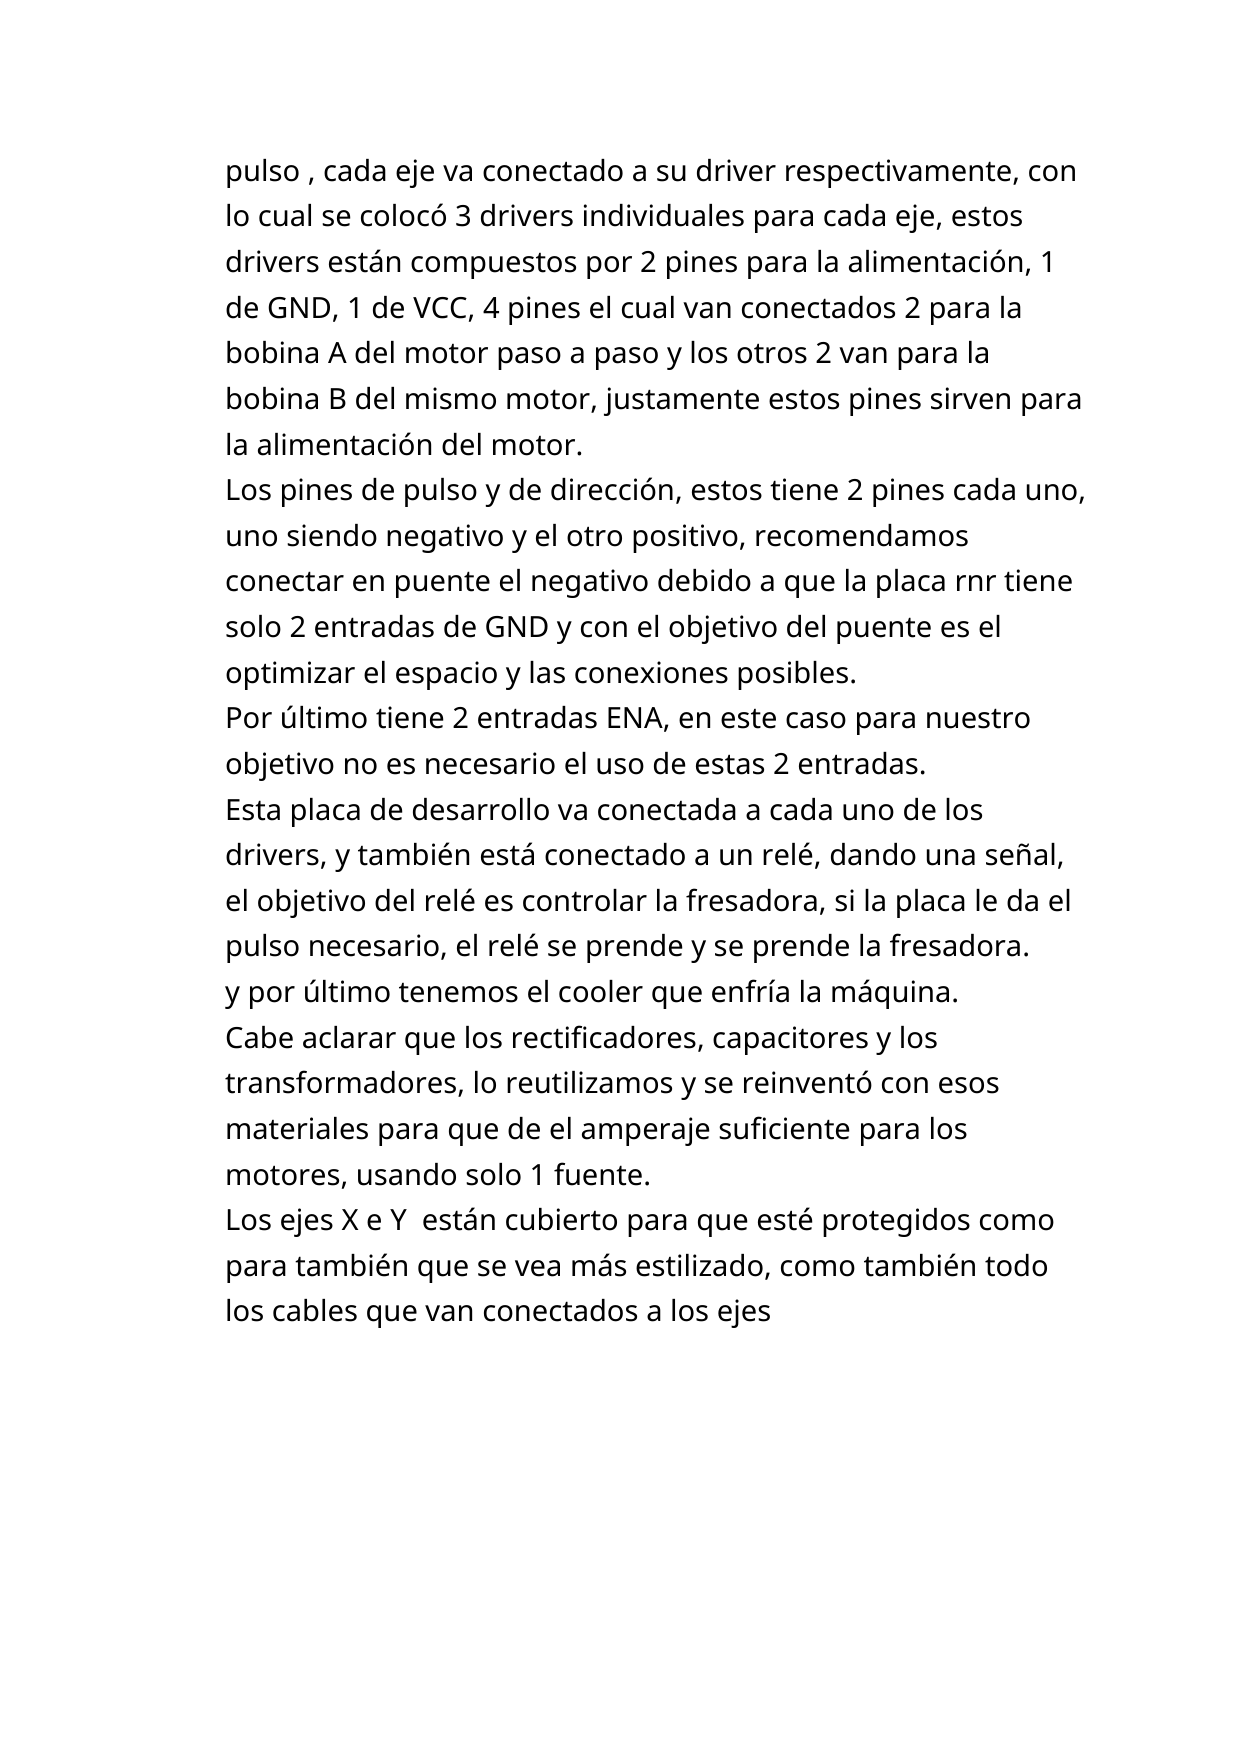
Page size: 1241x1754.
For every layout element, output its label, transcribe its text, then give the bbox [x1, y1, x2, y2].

text Por último tiene 2 entradas ENA, en este caso para nuestro objetivo no es necesario el uso de estas 2 entradas. [225, 697, 1090, 783]
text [225, 150, 1090, 463]
text Los ejes X e Y están cubierto para que esté protegidos como para también que se vea más estilizado, como también todo los cables que van conectados a los ejes [225, 1199, 1090, 1330]
text Los pines de pulso y de dirección, estos tiene 2 pines cada uno, uno siendo negativo y el otro positivo, recomendamos conectar en puente el negativo debido a que la placa rnr tiene solo 2 entradas de GND y con el objetivo del puente es el optimizar el espacio y las conexiones posibles. [225, 469, 1090, 692]
text Esta placa de desarrollo va conectada a cada uno de los drivers, y también está conectado a un relé, dando una señal, el objetivo del relé es controlar la fresadora, si la placa le da el pulso necesario, el relé se prende y se prende la fresadora. [225, 789, 1090, 965]
text y por último tenemos el cooler que enfría la máquina. [225, 971, 1090, 1011]
text Cabe aclarar que los rectificadores, capacitores y los transformadores, lo reutilizamos y se reinventó con esos materiales para que de el amperaje suficiente para los motores, usando solo 1 fuente. [225, 1017, 1090, 1193]
